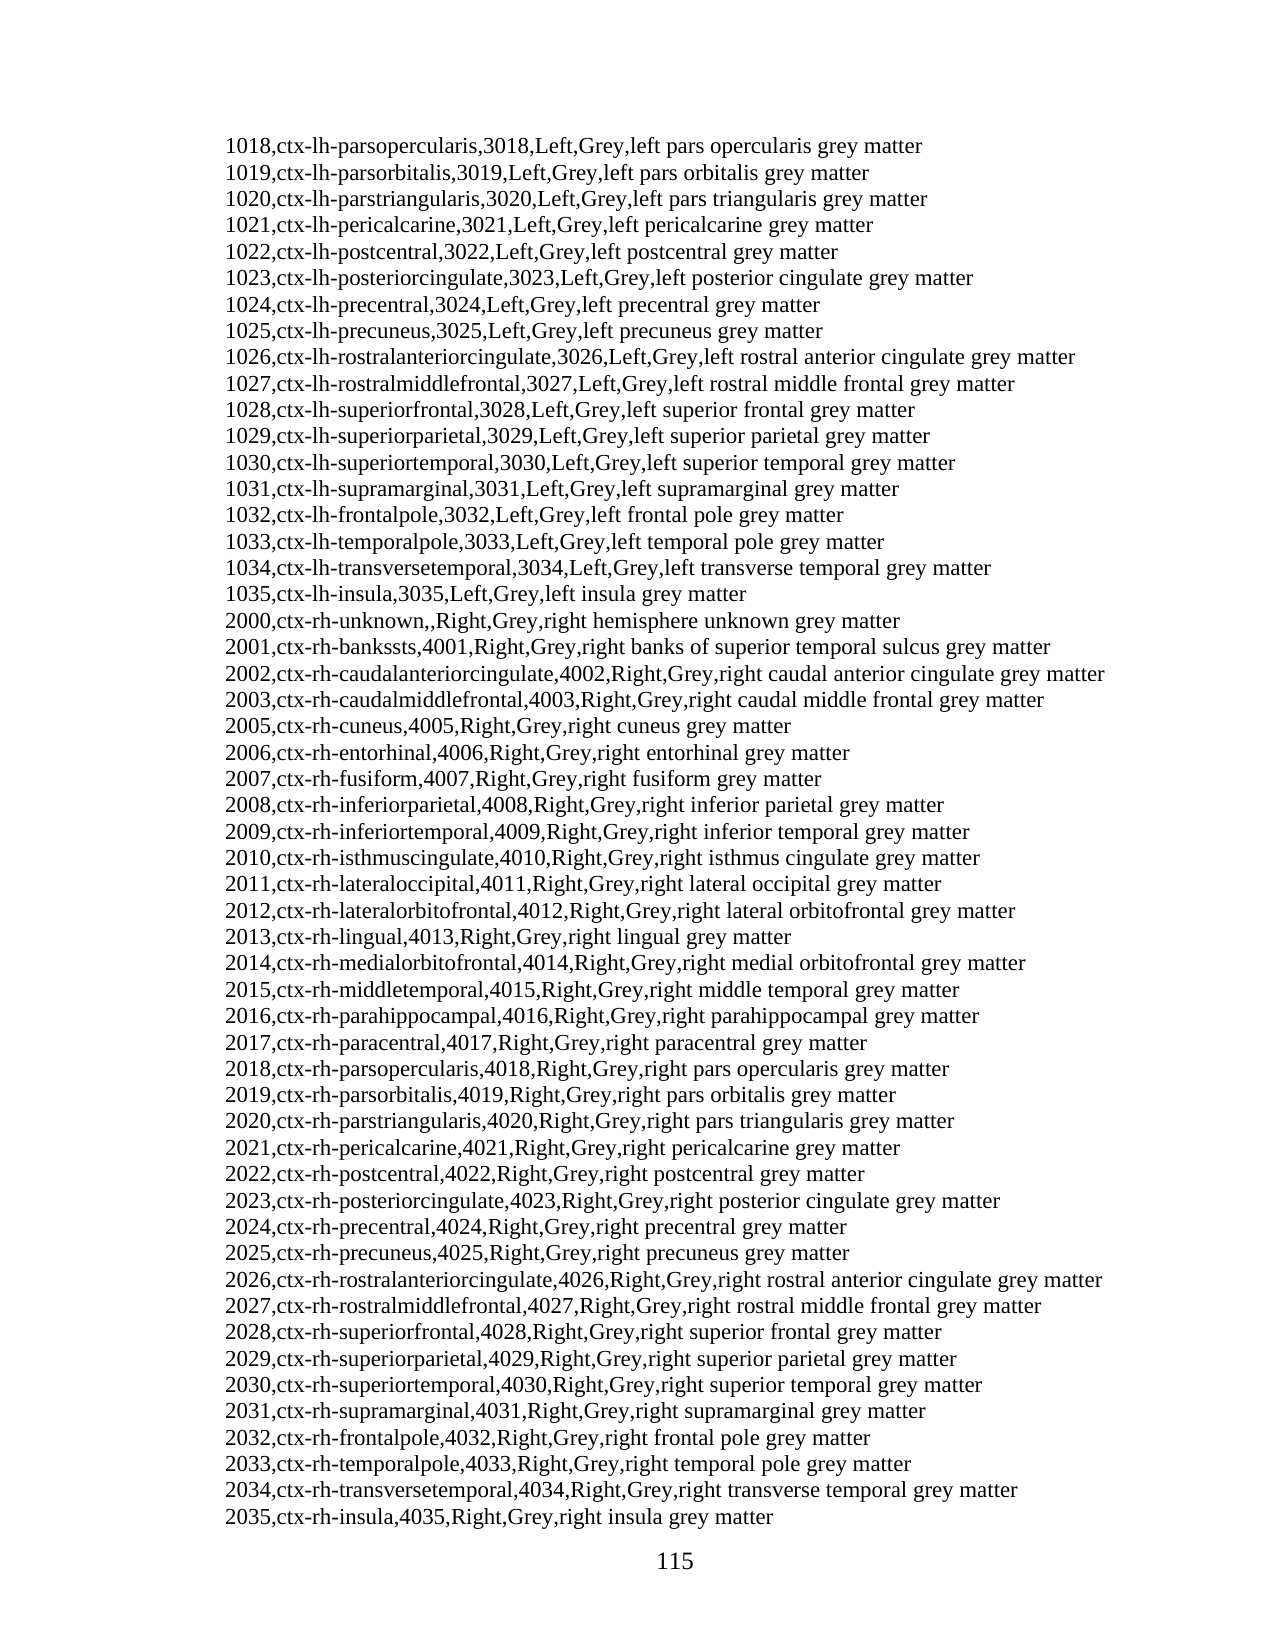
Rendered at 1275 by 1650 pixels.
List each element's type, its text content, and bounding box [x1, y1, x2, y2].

text 2018,ctx-rh-parsopercularis,4018,Right,Grey,right pars opercularis grey matter [225, 1055, 1125, 1081]
text 1030,ctx-lh-superiortemporal,3030,Left,Grey,left superior temporal grey matter [225, 449, 1125, 475]
text 2030,ctx-rh-superiortemporal,4030,Right,Grey,right superior temporal grey matter [225, 1371, 1125, 1397]
text 1032,ctx-lh-frontalpole,3032,Left,Grey,left frontal pole grey matter [225, 501, 1125, 528]
text 2012,ctx-rh-lateralorbitofrontal,4012,Right,Grey,right lateral orbitofrontal grey matter [225, 897, 1125, 923]
text 2017,ctx-rh-paracentral,4017,Right,Grey,right paracentral grey matter [225, 1028, 1125, 1055]
text 2003,ctx-rh-caudalmiddlefrontal,4003,Right,Grey,right caudal middle frontal grey matter [225, 686, 1125, 712]
text 1027,ctx-lh-rostralmiddlefrontal,3027,Left,Grey,left rostral middle frontal grey matter [225, 370, 1125, 396]
text 2024,ctx-rh-precentral,4024,Right,Grey,right precentral grey matter [225, 1213, 1125, 1239]
text 2015,ctx-rh-middletemporal,4015,Right,Grey,right middle temporal grey matter [225, 976, 1125, 1002]
text 2022,ctx-rh-postcentral,4022,Right,Grey,right postcentral grey matter [225, 1160, 1125, 1187]
text 1024,ctx-lh-precentral,3024,Left,Grey,left precentral grey matter [225, 291, 1125, 317]
text 2011,ctx-rh-lateraloccipital,4011,Right,Grey,right lateral occipital grey matter [225, 870, 1125, 897]
text 1034,ctx-lh-transversetemporal,3034,Left,Grey,left transverse temporal grey matter [225, 554, 1125, 581]
text 2035,ctx-rh-insula,4035,Right,Grey,right insula grey matter [225, 1503, 1125, 1529]
text 1022,ctx-lh-postcentral,3022,Left,Grey,left postcentral grey matter [225, 238, 1125, 264]
text 1029,ctx-lh-superiorparietal,3029,Left,Grey,left superior parietal grey matter [225, 422, 1125, 449]
text 1033,ctx-lh-temporalpole,3033,Left,Grey,left temporal pole grey matter [225, 528, 1125, 554]
text 1023,ctx-lh-posteriorcingulate,3023,Left,Grey,left posterior cingulate grey matter [225, 264, 1125, 291]
text 2014,ctx-rh-medialorbitofrontal,4014,Right,Grey,right medial orbitofrontal grey matter [225, 949, 1125, 976]
text 2009,ctx-rh-inferiortemporal,4009,Right,Grey,right inferior temporal grey matter [225, 818, 1125, 844]
text 2016,ctx-rh-parahippocampal,4016,Right,Grey,right parahippocampal grey matter [225, 1002, 1125, 1028]
text 2021,ctx-rh-pericalcarine,4021,Right,Grey,right pericalcarine grey matter [225, 1134, 1125, 1160]
text 2010,ctx-rh-isthmuscingulate,4010,Right,Grey,right isthmus cingulate grey matter [225, 844, 1125, 870]
text 1028,ctx-lh-superiorfrontal,3028,Left,Grey,left superior frontal grey matter [225, 396, 1125, 422]
text 2028,ctx-rh-superiorfrontal,4028,Right,Grey,right superior frontal grey matter [225, 1318, 1125, 1345]
text 1026,ctx-lh-rostralanteriorcingulate,3026,Left,Grey,left rostral anterior cingulate grey matter [225, 343, 1125, 370]
text 2007,ctx-rh-fusiform,4007,Right,Grey,right fusiform grey matter [225, 765, 1125, 791]
text 2013,ctx-rh-lingual,4013,Right,Grey,right lingual grey matter [225, 923, 1125, 949]
text 2020,ctx-rh-parstriangularis,4020,Right,Grey,right pars triangularis grey matter [225, 1108, 1125, 1134]
text 2023,ctx-rh-posteriorcingulate,4023,Right,Grey,right posterior cingulate grey matter [225, 1187, 1125, 1213]
text 1035,ctx-lh-insula,3035,Left,Grey,left insula grey matter [225, 581, 1125, 607]
text 1021,ctx-lh-pericalcarine,3021,Left,Grey,left pericalcarine grey matter [225, 212, 1125, 238]
text 2002,ctx-rh-caudalanteriorcingulate,4002,Right,Grey,right caudal anterior cingulate grey matter [225, 659, 1125, 686]
text 2027,ctx-rh-rostralmiddlefrontal,4027,Right,Grey,right rostral middle frontal grey matter [225, 1292, 1125, 1318]
text 2032,ctx-rh-frontalpole,4032,Right,Grey,right frontal pole grey matter [225, 1424, 1125, 1450]
text 2025,ctx-rh-precuneus,4025,Right,Grey,right precuneus grey matter [225, 1239, 1125, 1266]
text 1031,ctx-lh-supramarginal,3031,Left,Grey,left supramarginal grey matter [225, 475, 1125, 501]
text 2033,ctx-rh-temporalpole,4033,Right,Grey,right temporal pole grey matter [225, 1450, 1125, 1477]
text 2031,ctx-rh-supramarginal,4031,Right,Grey,right supramarginal grey matter [225, 1397, 1125, 1424]
text 2001,ctx-rh-bankssts,4001,Right,Grey,right banks of superior temporal sulcus grey matter [225, 633, 1125, 659]
text 2029,ctx-rh-superiorparietal,4029,Right,Grey,right superior parietal grey matter [225, 1345, 1125, 1371]
text 2005,ctx-rh-cuneus,4005,Right,Grey,right cuneus grey matter [225, 712, 1125, 739]
text 1020,ctx-lh-parstriangularis,3020,Left,Grey,left pars triangularis grey matter [225, 185, 1125, 212]
text 2019,ctx-rh-parsorbitalis,4019,Right,Grey,right pars orbitalis grey matter [225, 1081, 1125, 1108]
text 1018,ctx-lh-parsopercularis,3018,Left,Grey,left pars opercularis grey matter [225, 132, 1125, 159]
text 1025,ctx-lh-precuneus,3025,Left,Grey,left precuneus grey matter [225, 317, 1125, 343]
text 1019,ctx-lh-parsorbitalis,3019,Left,Grey,left pars orbitalis grey matter [225, 159, 1125, 185]
text 2006,ctx-rh-entorhinal,4006,Right,Grey,right entorhinal grey matter [225, 739, 1125, 765]
text 2034,ctx-rh-transversetemporal,4034,Right,Grey,right transverse temporal grey matter [225, 1477, 1125, 1503]
text 2026,ctx-rh-rostralanteriorcingulate,4026,Right,Grey,right rostral anterior cingulate grey matter [225, 1266, 1125, 1292]
text 2008,ctx-rh-inferiorparietal,4008,Right,Grey,right inferior parietal grey matter [225, 791, 1125, 818]
text 2000,ctx-rh-unknown,,Right,Grey,right hemisphere unknown grey matter [225, 607, 1125, 633]
